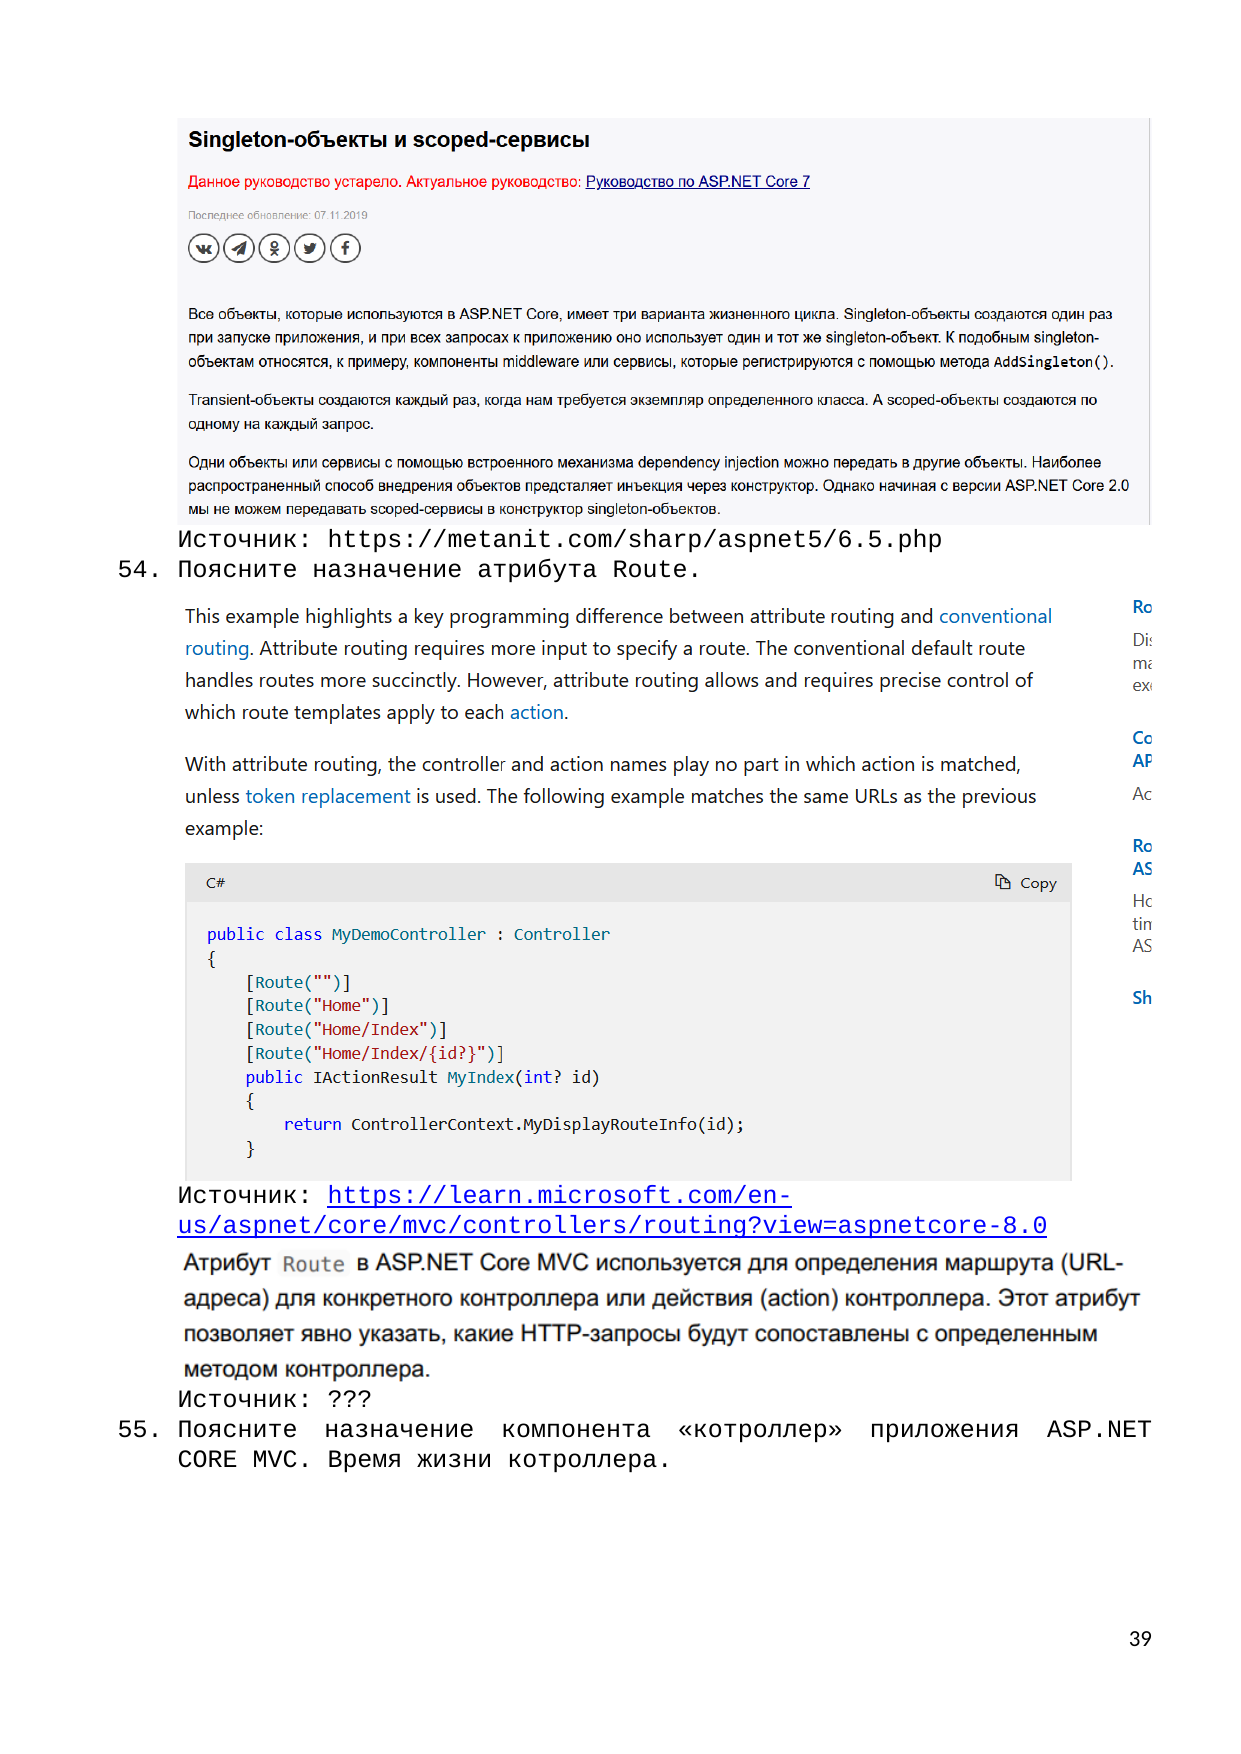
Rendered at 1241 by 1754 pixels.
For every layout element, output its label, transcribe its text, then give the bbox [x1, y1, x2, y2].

list Источник: ??? [177, 1387, 1152, 1415]
list Источник: https://learn.microsoft.com/en-us/aspnet/core/mvc/controllers/routing?view=aspnetcore-8.0 [177, 1183, 1152, 1241]
picture [177, 586, 1152, 1181]
picture [177, 1242, 1152, 1385]
list Поясните назначение атрибута Route. [177, 556, 1152, 584]
list Источник: https://metanit.com/sharp/aspnet5/6.5.php [177, 526, 1152, 554]
picture [177, 118, 1152, 525]
list Поясните назначение компонента «котроллер» приложения ASP.NET CORE MVC. Время жизни котроллера. [177, 1417, 1152, 1475]
